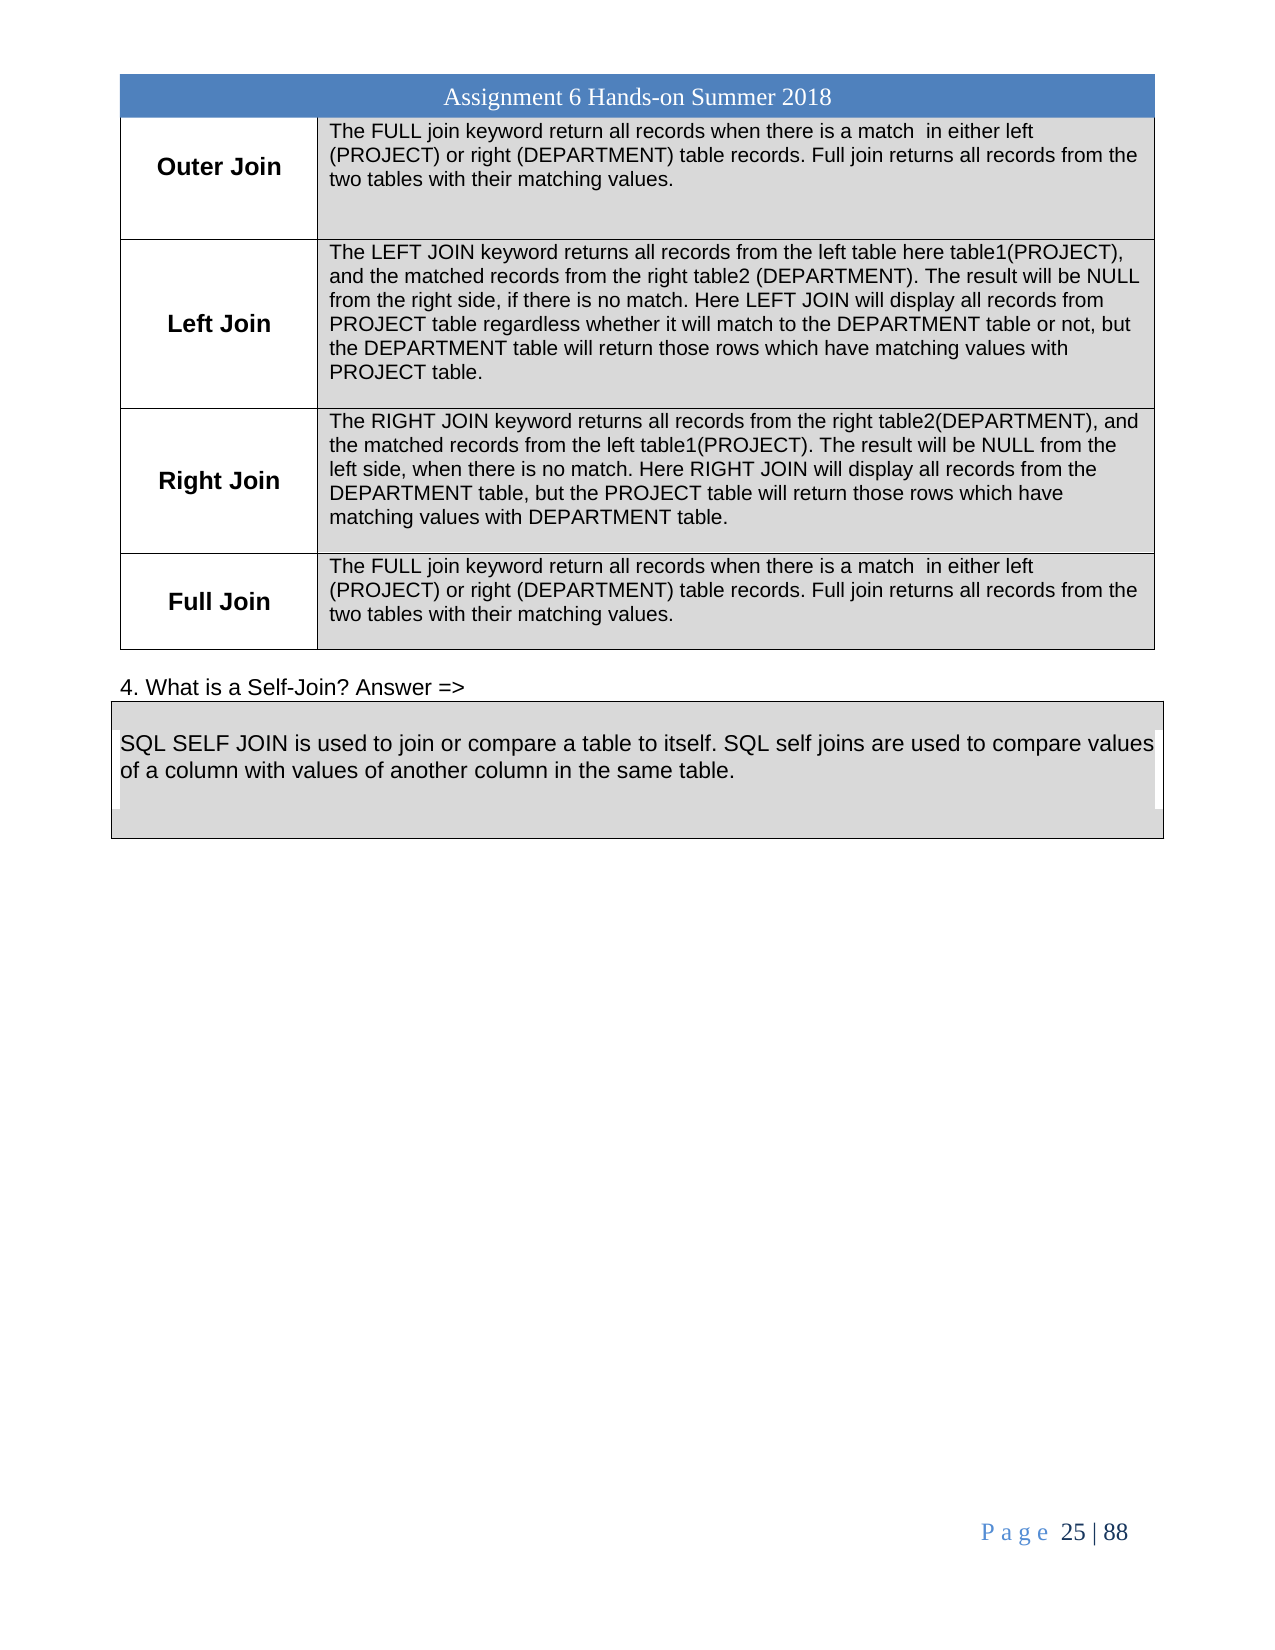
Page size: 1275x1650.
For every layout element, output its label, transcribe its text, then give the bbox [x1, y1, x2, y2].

table_cell Right Join [121, 409, 317, 552]
table_cell The FULL join keyword return all records when there is a match in either left (PROJECT) or right (DEPARTMENT) table records. Full join returns all records from the two tables with their matching values. [318, 554, 1154, 649]
table_cell Full Join [121, 554, 317, 649]
table_cell Left Join [121, 240, 317, 408]
text 4. What is a Self-Join? Answer => [120, 674, 1155, 701]
table_cell The FULL join keyword return all records when there is a match in either left (PROJECT) or right (DEPARTMENT) table records. Full join returns all records from the two tables with their matching values. [318, 118, 1154, 239]
table_cell The LEFT JOIN keyword returns all records from the left table here table1(PROJECT), and the matched records from the right table2 (DEPARTMENT). The result will be NULL from the right side, if there is no match. Here LEFT JOIN will display all records from PROJECT table regardless whether it will match to the DEPARTMENT table or not, but the DEPARTMENT table will return those rows which have matching values with PROJECT table. [318, 240, 1154, 408]
table_cell The RIGHT JOIN keyword returns all records from the right table2(DEPARTMENT), and the matched records from the left table1(PROJECT). The result will be NULL from the left side, when there is no match. Here RIGHT JOIN will display all records from the DEPARTMENT table, but the PROJECT table will return those rows which have matching values with DEPARTMENT table. [318, 409, 1154, 552]
text SQL SELF JOIN is used to join or compare a table to itself. SQL self joins are used to compare values of a column with values of another column in the same table. [120, 730, 1155, 783]
table_cell Outer Join [121, 118, 317, 239]
